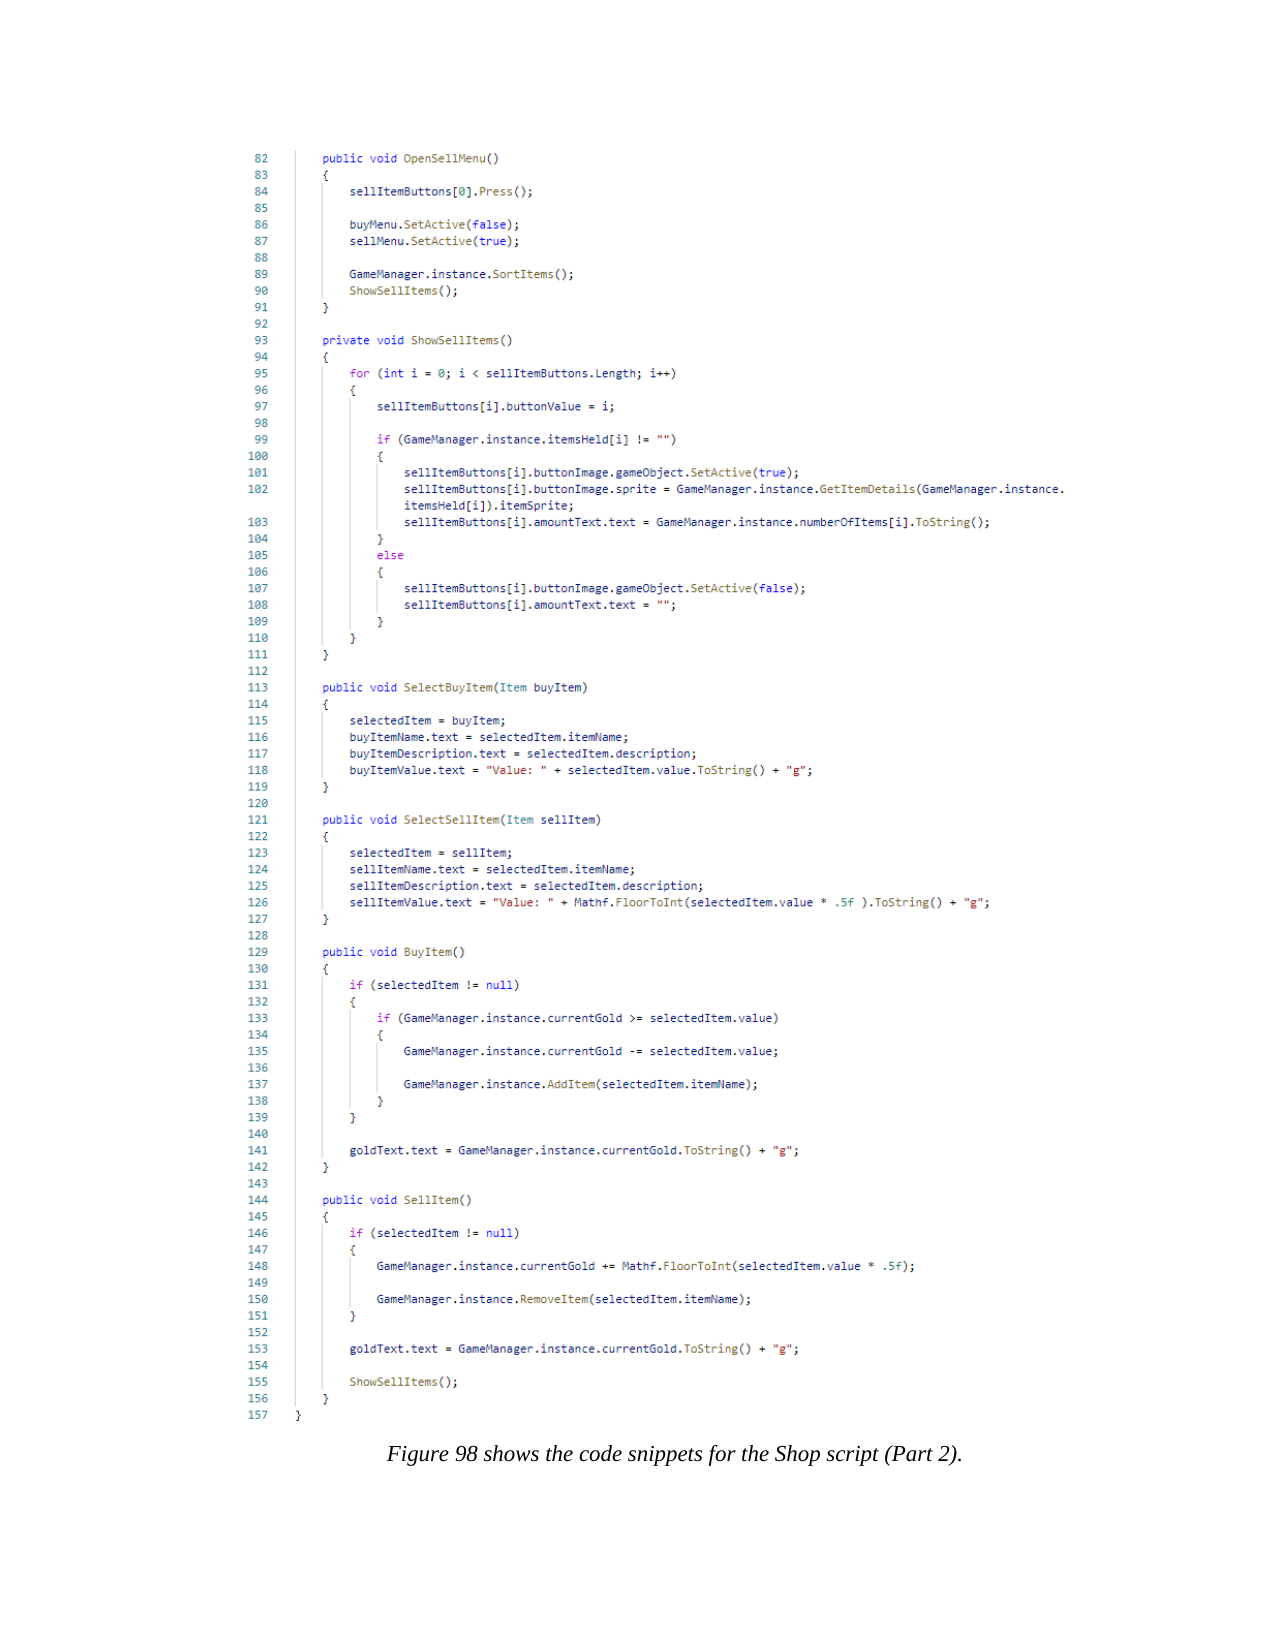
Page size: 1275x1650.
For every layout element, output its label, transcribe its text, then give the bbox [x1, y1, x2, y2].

picture [238, 150, 1069, 1423]
text Figure 98 shows the code snippets for the Shop script (Part 2). [194, 1440, 1125, 1466]
